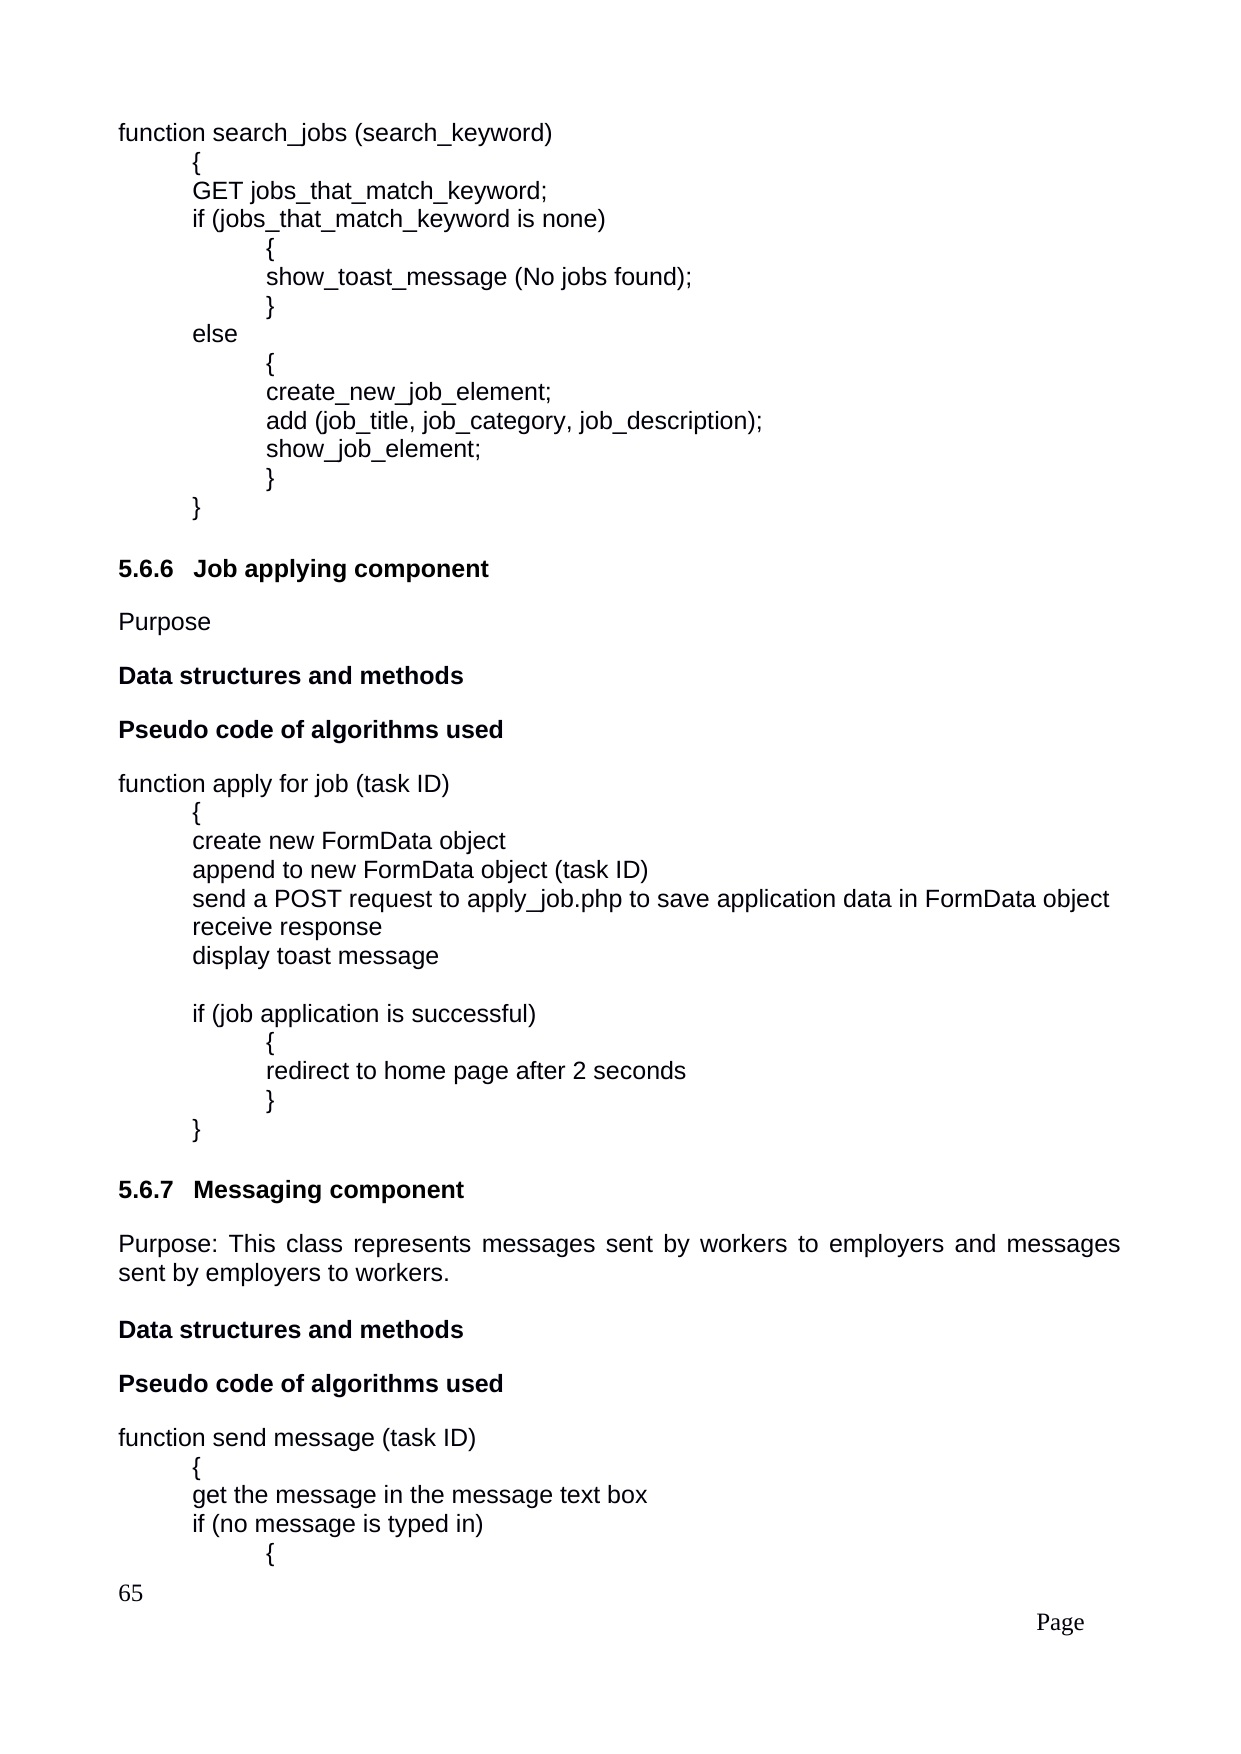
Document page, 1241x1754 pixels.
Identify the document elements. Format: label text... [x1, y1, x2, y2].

text append to new FormData object (task ID) [118, 855, 1122, 883]
text } [192, 291, 1122, 319]
text display toast message [118, 941, 1122, 970]
text create new FormData object [118, 826, 1122, 855]
text GET jobs_that_match_keyword; [118, 176, 1122, 204]
text Data structures and methods [118, 1315, 1122, 1344]
text receive response [118, 912, 1122, 941]
text function send message (task ID) [118, 1423, 1122, 1451]
text Purpose: This class represents messages sent by workers to employers and messages sent by employers to workers. [118, 1229, 1122, 1286]
text if (no message is typed in) [118, 1509, 1122, 1538]
subtitle Messaging component [118, 1175, 1122, 1204]
text redirect to home page after 2 seconds [118, 1056, 1122, 1085]
subtitle Job applying component [118, 553, 1122, 582]
text { [118, 233, 1122, 262]
text if (job application is successful) [118, 998, 1122, 1027]
text { [118, 797, 1122, 826]
text add (job_title, job_category, job_description); [192, 406, 1122, 434]
text show_toast_message (No jobs found); [118, 262, 1122, 291]
text { [118, 1451, 1122, 1480]
text } [118, 1113, 1122, 1142]
text send a POST request to apply_job.php to save application data in FormData object [118, 883, 1122, 912]
text function apply for job (task ID) [118, 768, 1122, 797]
text { [192, 348, 1122, 377]
text function search_jobs (search_keyword) { [118, 118, 1122, 176]
text } [192, 1085, 1122, 1113]
text { [118, 1027, 1122, 1056]
text Purpose [118, 607, 1122, 636]
text { [192, 1538, 1122, 1566]
text create_new_job_element; [192, 377, 1122, 406]
text show_job_element; [192, 434, 1122, 463]
text Data structures and methods [118, 661, 1122, 690]
text Pseudo code of algorithms used [118, 1369, 1122, 1398]
text Pseudo code of algorithms used [118, 715, 1122, 743]
text else [118, 319, 1122, 348]
text } [192, 463, 1122, 492]
text if (jobs_that_match_keyword is none) [118, 204, 1122, 233]
text get the message in the message text box [118, 1480, 1122, 1509]
text } [118, 492, 1122, 521]
